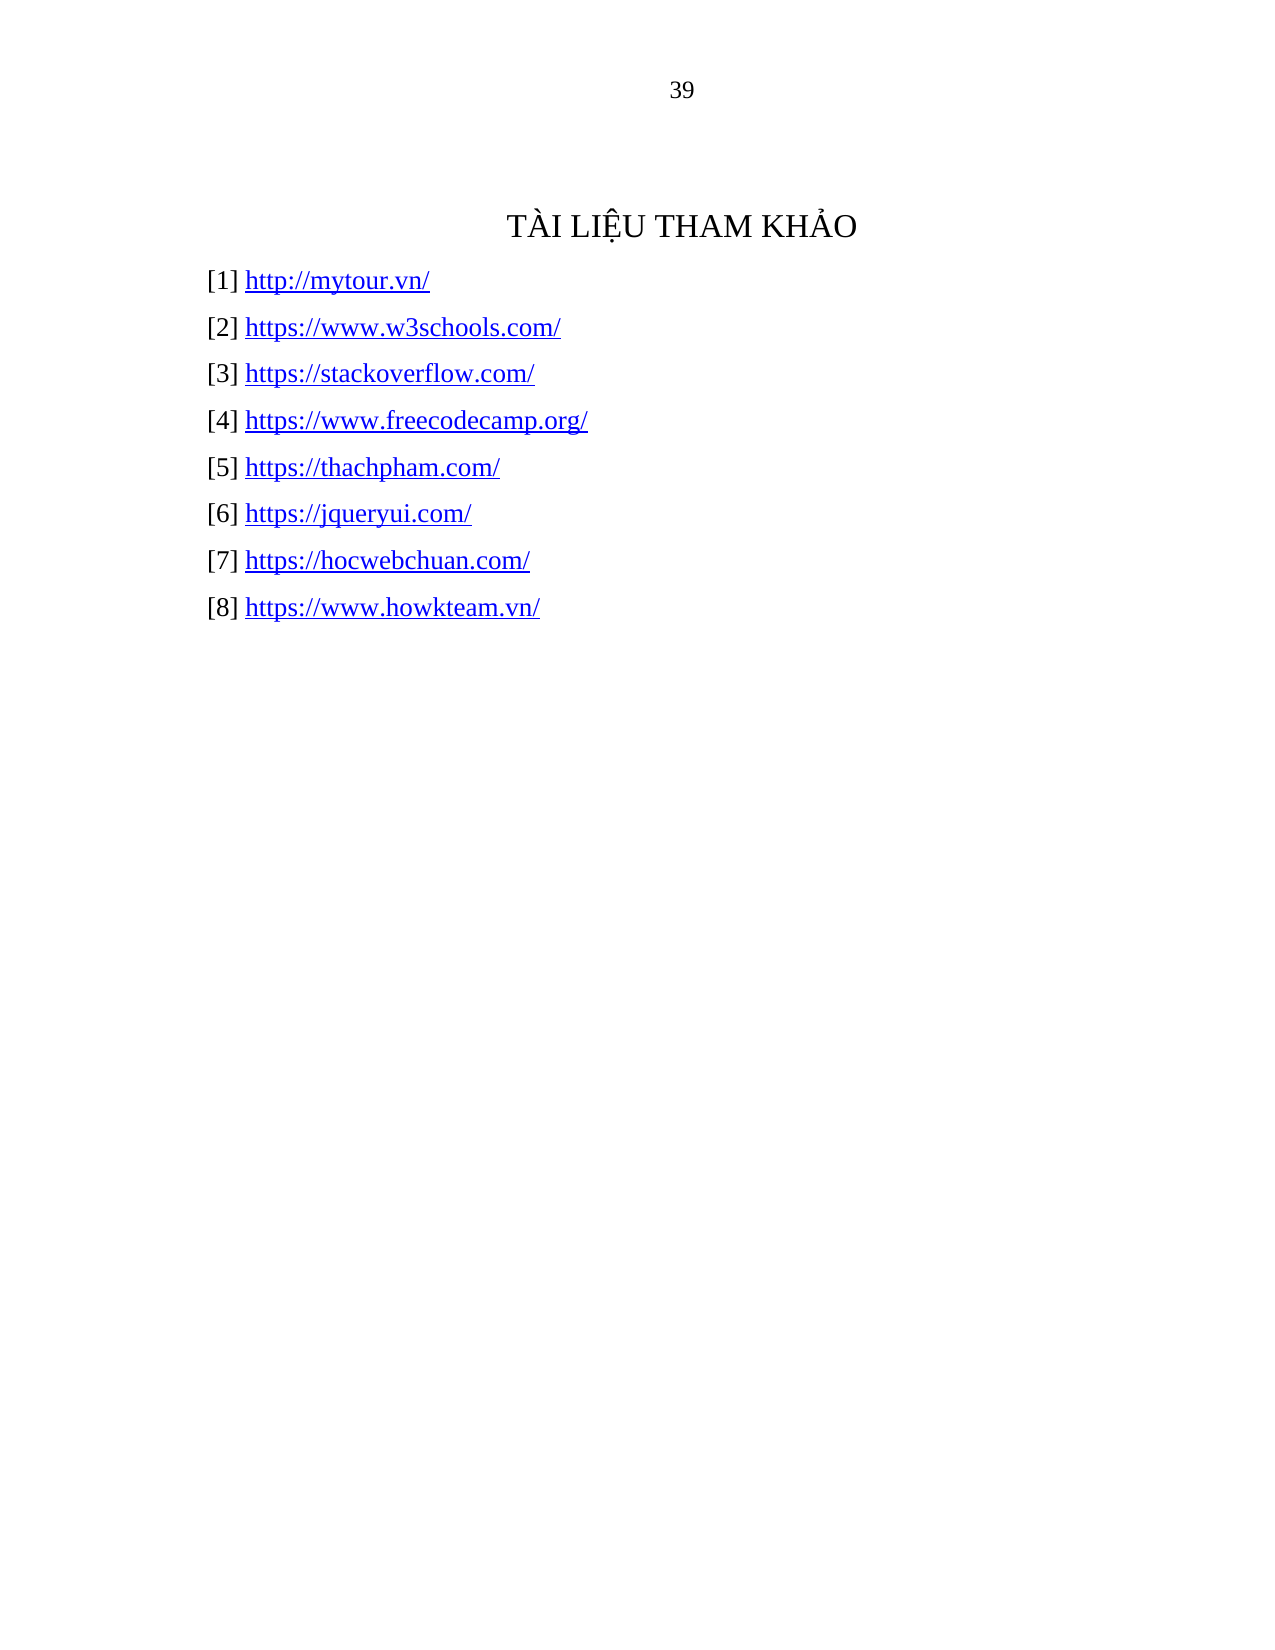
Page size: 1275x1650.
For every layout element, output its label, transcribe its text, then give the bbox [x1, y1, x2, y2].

text [6] https://jqueryui.com/ [207, 498, 1157, 529]
text [1] http://mytour.vn/ [207, 264, 1157, 295]
text [4] https://www.freecodecamp.org/ [207, 404, 1157, 435]
text [3] https://stackoverflow.com/ [207, 358, 1157, 389]
text [5] https://thachpham.com/ [207, 451, 1157, 482]
text [8] https://www.howkteam.vn/ [207, 591, 1157, 622]
text TÀI LIỆU THAM KHẢO [207, 207, 1157, 245]
text [2] https://www.w3schools.com/ [207, 311, 1157, 342]
text [7] https://hocwebchuan.com/ [207, 544, 1157, 575]
